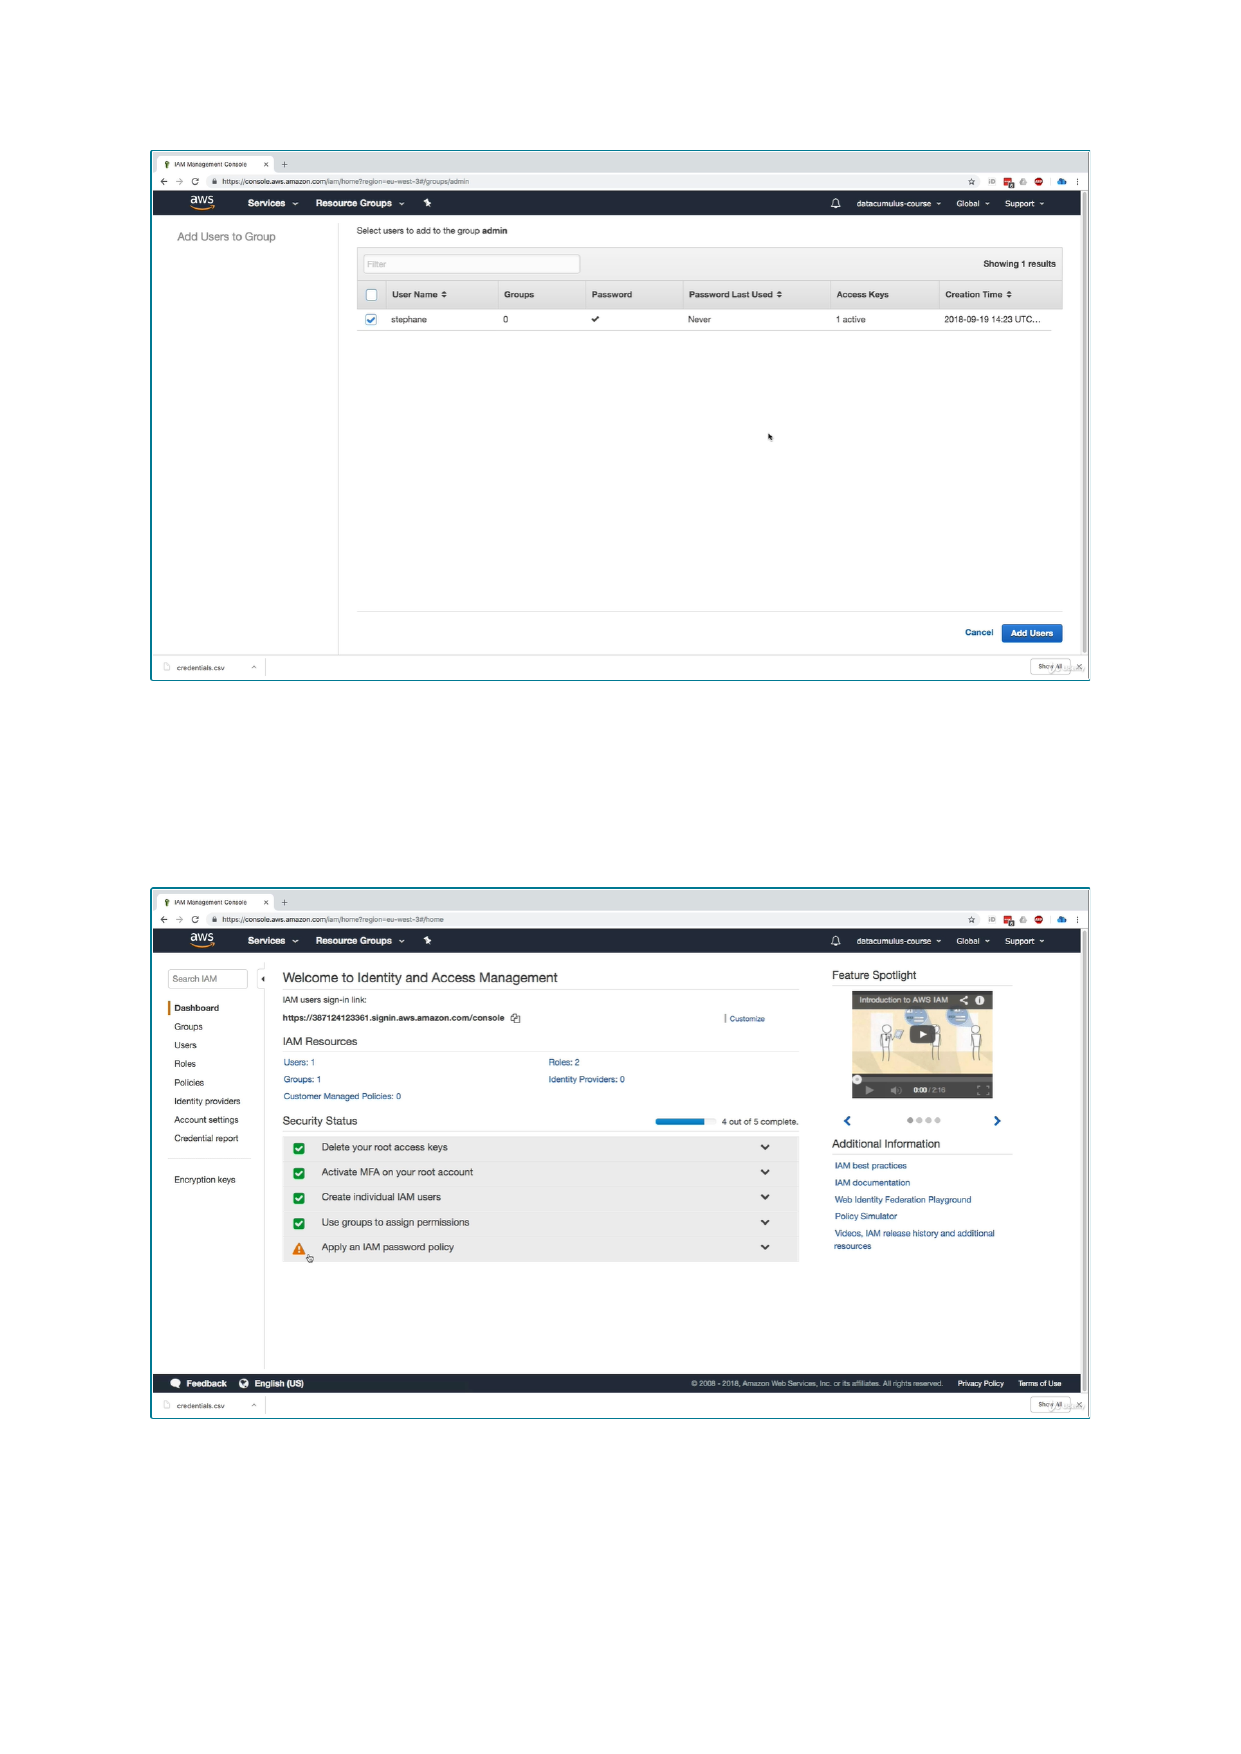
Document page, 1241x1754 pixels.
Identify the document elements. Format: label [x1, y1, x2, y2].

picture [150, 150, 1091, 681]
picture [150, 887, 1091, 1419]
